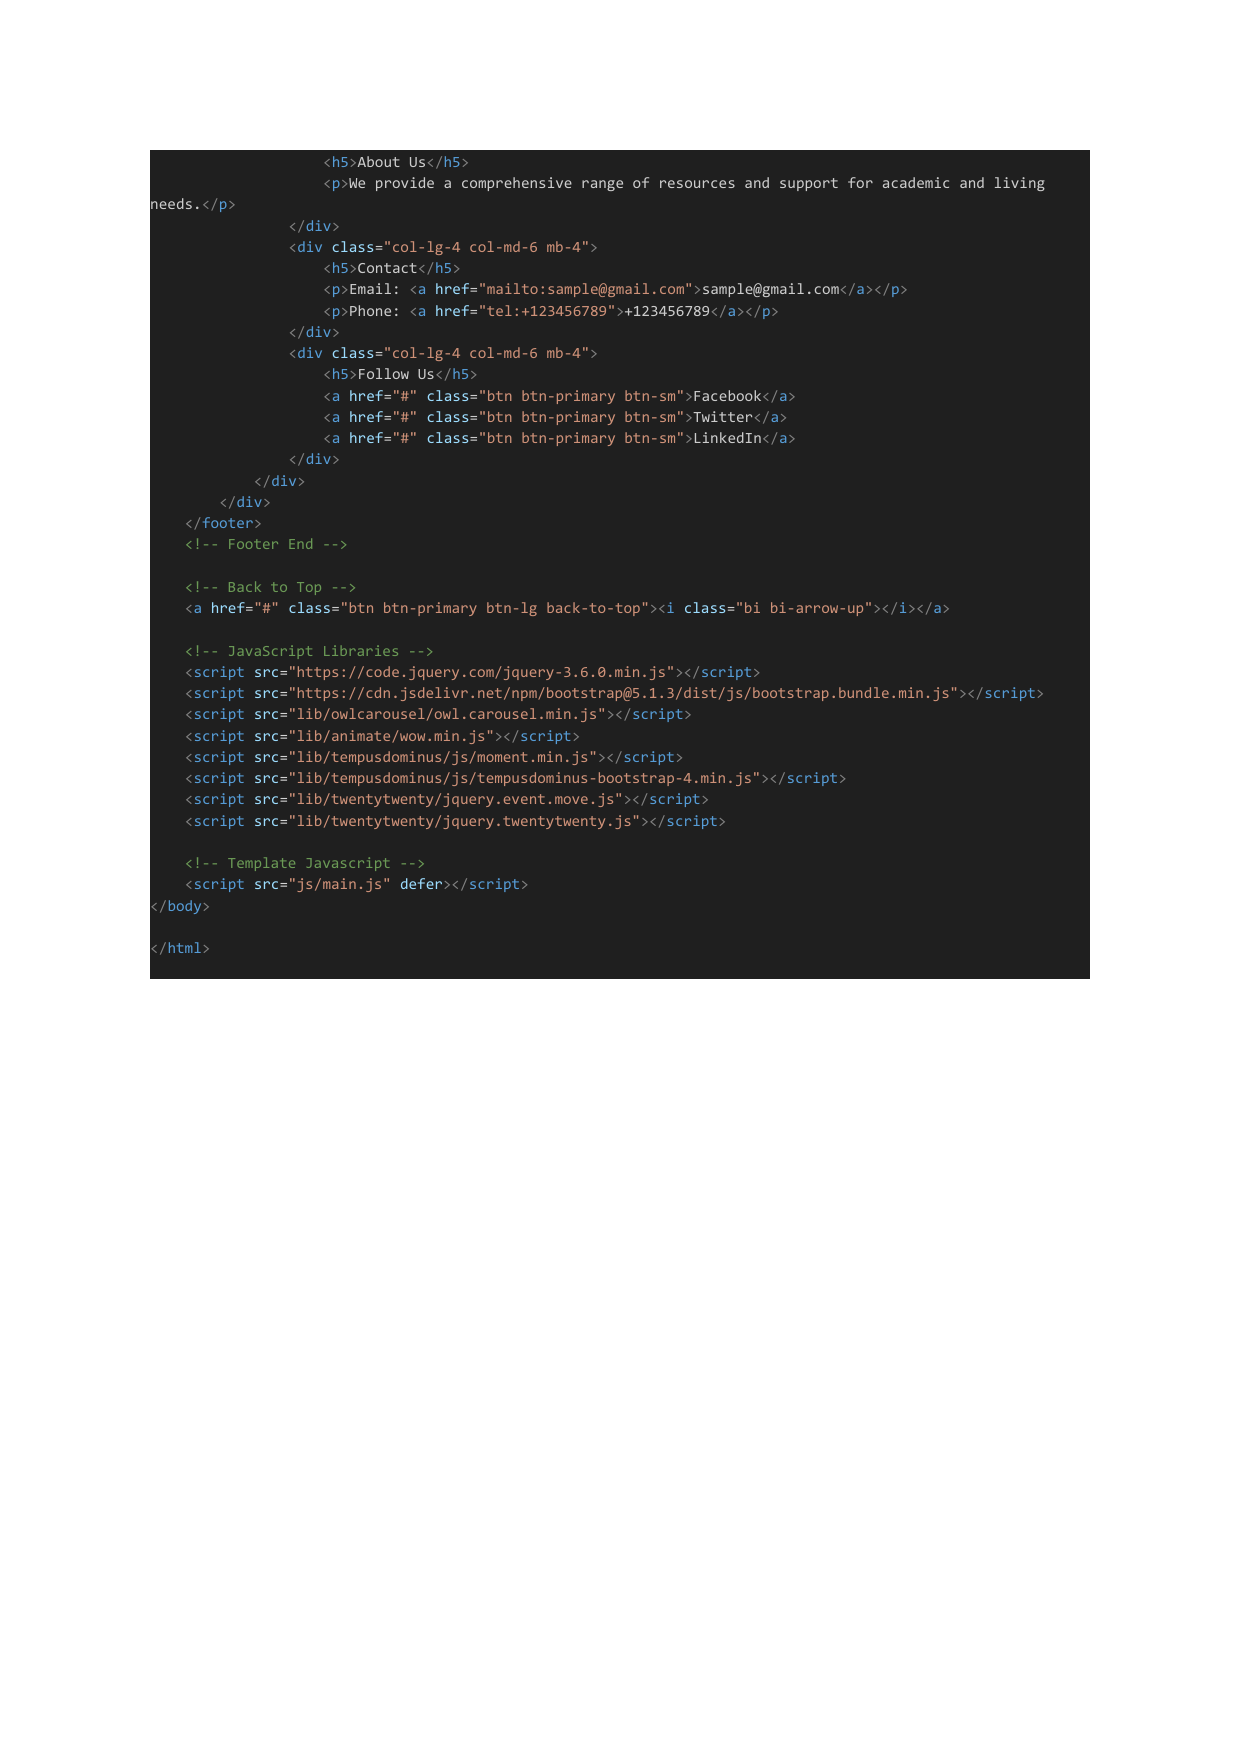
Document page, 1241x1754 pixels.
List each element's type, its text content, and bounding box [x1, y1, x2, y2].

text <p>Phone: <a href="tel:+123456789">+123456789</a></p> [150, 299, 1090, 320]
text <script src="https://cdn.jsdelivr.net/npm/bootstrap@5.1.3/dist/js/bootstrap.bundle.min.js"></script> [150, 681, 1090, 702]
text <!-- Template Javascript --> [150, 851, 1090, 872]
text <script src="lib/tempusdominus/js/moment.min.js"></script> [150, 745, 1090, 766]
text <h5>Contact</h5> [150, 256, 1090, 277]
text <!-- JavaScript Libraries --> [150, 639, 1090, 660]
text </div> [150, 320, 1090, 341]
text <script src="lib/animate/wow.min.js"></script> [150, 724, 1090, 745]
text <script src="lib/twentytwenty/jquery.twentytwenty.js"></script> [150, 809, 1090, 830]
text <p>Email: <a href="mailto:sample@gmail.com">sample@gmail.com</a></p> [150, 277, 1090, 299]
text </div> [150, 490, 1090, 511]
text </footer> [150, 511, 1090, 532]
text <a href="#" class="btn btn-primary btn-sm">LinkedIn</a> [150, 426, 1090, 447]
text <!-- Footer End --> [150, 532, 1090, 554]
text <div class="col-lg-4 col-md-6 mb-4"> [150, 235, 1090, 256]
text <div class="col-lg-4 col-md-6 mb-4"> [150, 341, 1090, 362]
text </body> [150, 894, 1090, 915]
text <a href="#" class="btn btn-primary btn-sm">Twitter</a> [150, 405, 1090, 426]
text </div> [150, 469, 1090, 490]
text <!-- Back to Top --> [150, 575, 1090, 596]
text <script src="js/main.js" defer></script> [150, 872, 1090, 894]
text <p>We provide a comprehensive range of resources and support for academic and living needs.</p> [150, 171, 1090, 214]
text <a href="#" class="btn btn-primary btn-sm">Facebook</a> [150, 384, 1090, 405]
text </html> [150, 936, 1090, 957]
text <h5>About Us</h5> [150, 150, 1090, 171]
text <script src="lib/twentytwenty/jquery.event.move.js"></script> [150, 787, 1090, 809]
text </div> [150, 214, 1090, 235]
text <h5>Follow Us</h5> [150, 362, 1090, 384]
text <a href="#" class="btn btn-primary btn-lg back-to-top"><i class="bi bi-arrow-up"></i></a> [150, 596, 1090, 617]
text <script src="lib/owlcarousel/owl.carousel.min.js"></script> [150, 702, 1090, 724]
text <script src="lib/tempusdominus/js/tempusdominus-bootstrap-4.min.js"></script> [150, 766, 1090, 787]
text </div> [150, 447, 1090, 469]
text <script src="https://code.jquery.com/jquery-3.6.0.min.js"></script> [150, 660, 1090, 681]
